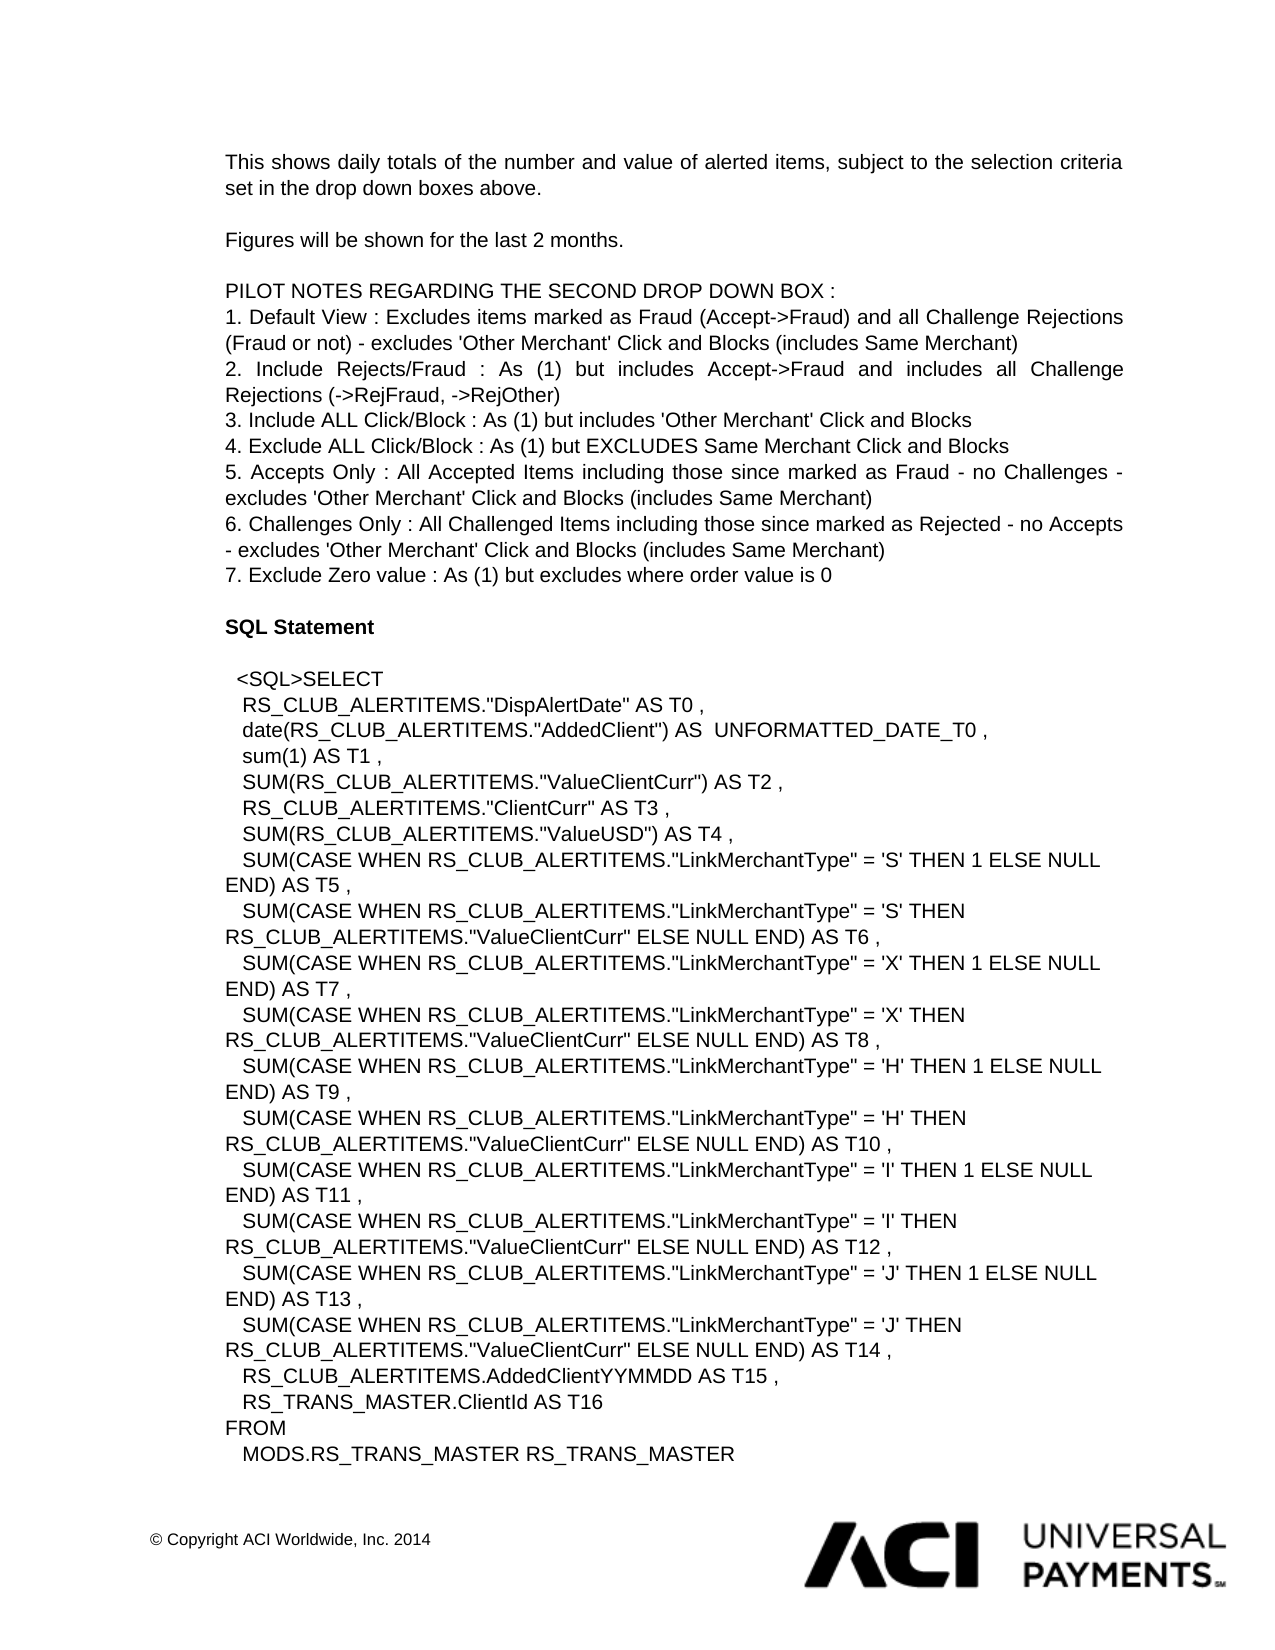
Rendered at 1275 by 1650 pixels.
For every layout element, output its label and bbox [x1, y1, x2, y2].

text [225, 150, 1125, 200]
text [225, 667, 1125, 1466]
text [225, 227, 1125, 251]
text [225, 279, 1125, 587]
picture [802, 1519, 1229, 1590]
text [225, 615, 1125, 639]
